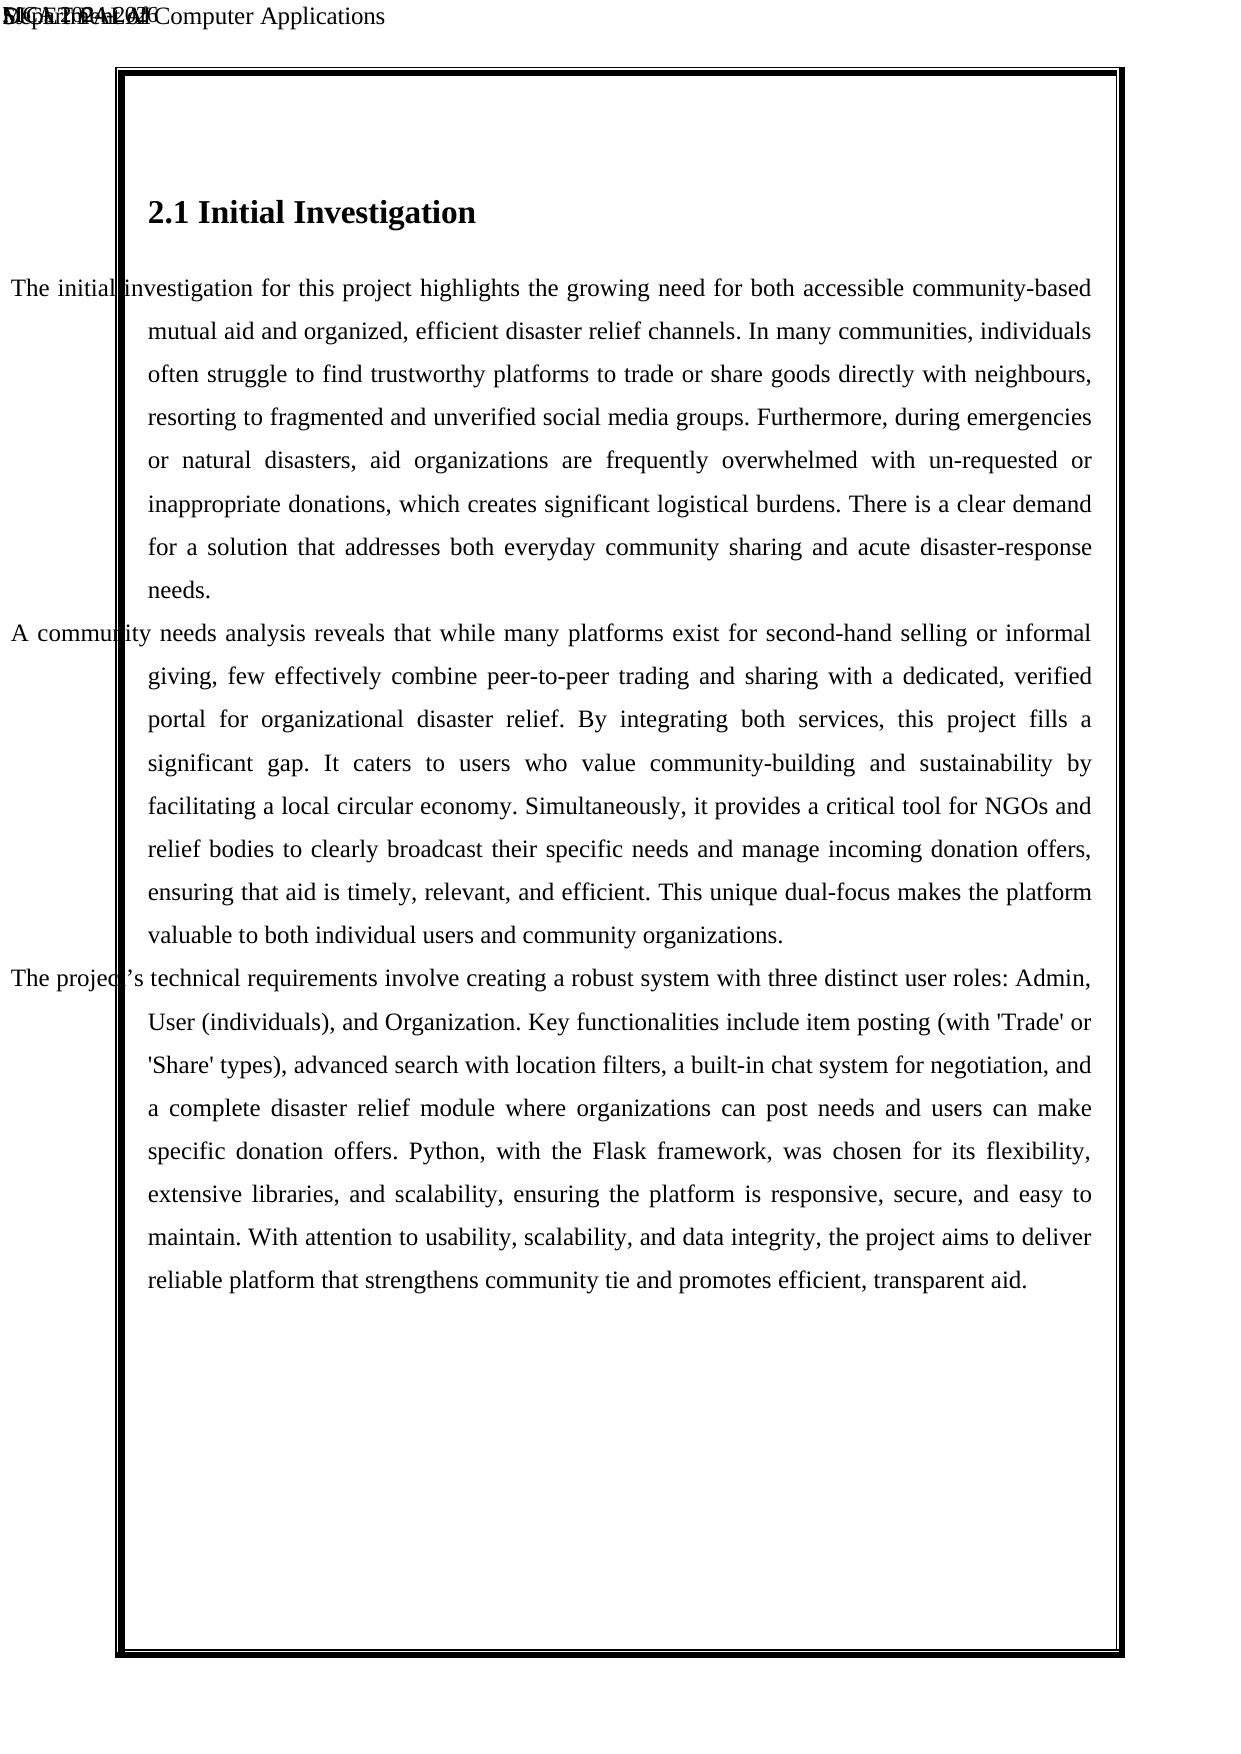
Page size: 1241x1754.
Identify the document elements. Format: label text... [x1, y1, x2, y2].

text The project’s technical requirements involve creating a robust system with three distinct user roles: Admin, User (individuals), and Organization. Key functionalities include item posting (with 'Trade' or 'Share' types), advanced search with location filters, a built-in chat system for negotiation, and a complete disaster relief module where organizations can post needs and users can make specific donation offers. Python, with the Flask framework, was chosen for its flexibility, extensive libraries, and scalability, ensuring the platform is responsive, secure, and easy to maintain. With attention to usability, scalability, and data integrity, the project aims to deliver reliable platform that strengthens community tie and promotes efficient, transparent aid. [125, 963, 1093, 1294]
subtitle Initial Investigation [148, 192, 1107, 231]
text A community needs analysis reveals that while many platforms exist for second-hand selling or informal giving, few effectively combine peer-to-peer trading and sharing with a dedicated, verified portal for organizational disaster relief. By integrating both services, this project fills a significant gap. It caters to users who value community-building and sustainability by facilitating a local circular economy. Simultaneously, it provides a critical tool for NGOs and relief bodies to clearly broadcast their specific needs and manage incoming donation offers, ensuring that aid is timely, relevant, and efficient. This unique dual-focus makes the platform valuable to both individual users and community organizations. [125, 618, 1093, 949]
text The initial investigation for this project highlights the growing need for both accessible community-based mutual aid and organized, efficient disaster relief channels. In many communities, individuals often struggle to find trustworthy platforms to trade or share goods directly with neighbours, resorting to fragmented and unverified social media groups. Furthermore, during emergencies or natural disasters, aid organizations are frequently overwhelmed with un-requested or inappropriate donations, which creates significant logistical burdens. There is a clear demand for a solution that addresses both everyday community sharing and acute disaster-response needs. [125, 273, 1093, 604]
